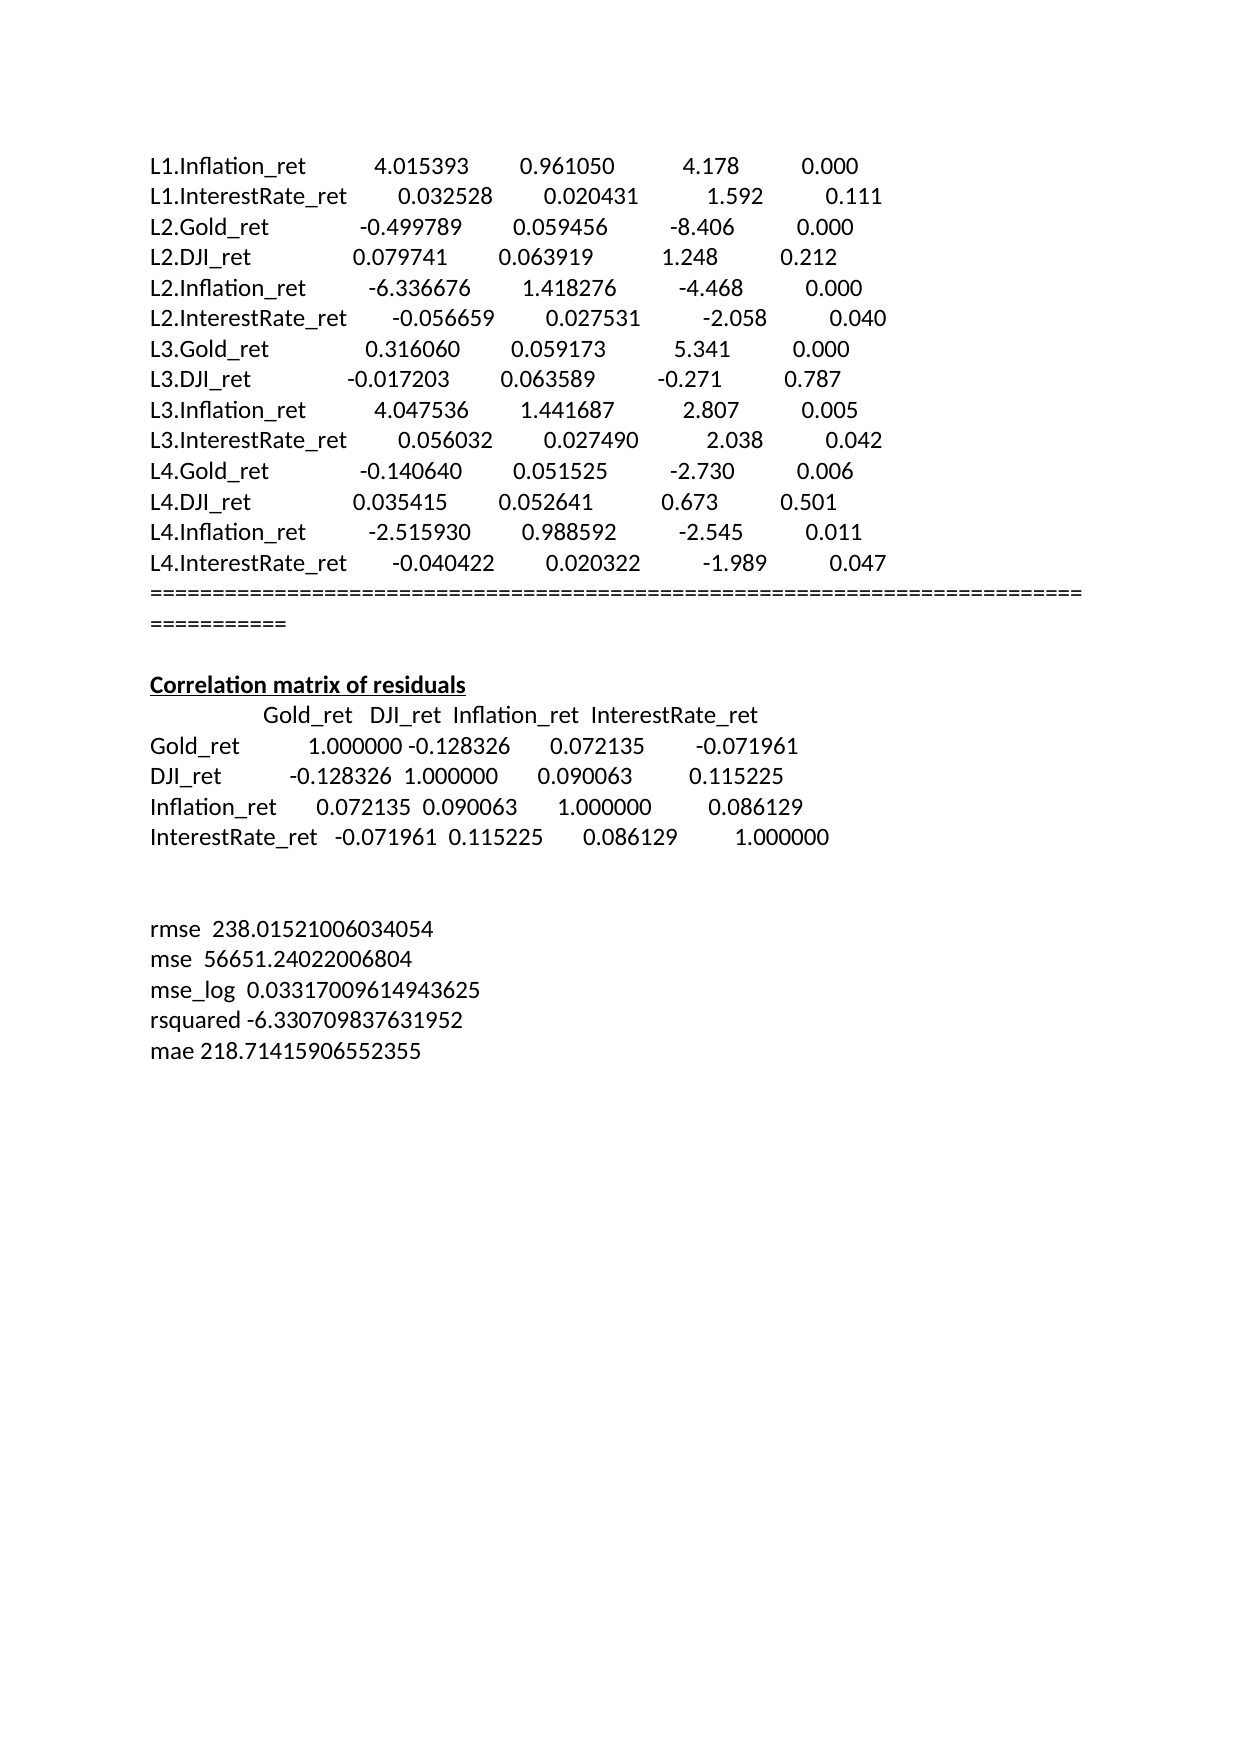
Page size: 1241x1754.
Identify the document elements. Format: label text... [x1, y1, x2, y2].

text Correlation matrix of residuals [150, 669, 1090, 699]
text L4.Inflation_ret -2.515930 0.988592 -2.545 0.011 [150, 516, 1090, 547]
text L1.InterestRate_ret 0.032528 0.020431 1.592 0.111 [150, 181, 1090, 211]
text Inflation_ret 0.072135 0.090063 1.000000 0.086129 [150, 791, 1090, 821]
text L3.InterestRate_ret 0.056032 0.027490 2.038 0.042 [150, 425, 1090, 455]
text DJI_ret -0.128326 1.000000 0.090063 0.115225 [150, 760, 1090, 791]
text L2.DJI_ret 0.079741 0.063919 1.248 0.212 [150, 242, 1090, 272]
text L4.DJI_ret 0.035415 0.052641 0.673 0.501 [150, 486, 1090, 516]
text L2.Gold_ret -0.499789 0.059456 -8.406 0.000 [150, 211, 1090, 242]
text mae 218.71415906552355 [150, 1035, 1090, 1066]
text L4.Gold_ret -0.140640 0.051525 -2.730 0.006 [150, 455, 1090, 486]
text L3.DJI_ret -0.017203 0.063589 -0.271 0.787 [150, 364, 1090, 394]
text L2.InterestRate_ret -0.056659 0.027531 -2.058 0.040 [150, 303, 1090, 333]
text mse_log 0.03317009614943625 [150, 974, 1090, 1004]
text L1.Inflation_ret 4.015393 0.961050 4.178 0.000 [150, 150, 1090, 181]
text L3.Inflation_ret 4.047536 1.441687 2.807 0.005 [150, 394, 1090, 425]
text Gold_ret 1.000000 -0.128326 0.072135 -0.071961 [150, 730, 1090, 760]
text ====================================================================================== [150, 577, 1090, 638]
text Gold_ret DJI_ret Inflation_ret InterestRate_ret [150, 699, 1090, 730]
text L3.Gold_ret 0.316060 0.059173 5.341 0.000 [150, 333, 1090, 364]
text rsquared -6.330709837631952 [150, 1004, 1090, 1035]
text L4.InterestRate_ret -0.040422 0.020322 -1.989 0.047 [150, 547, 1090, 577]
text rmse 238.01521006034054 [150, 913, 1090, 943]
text L2.Inflation_ret -6.336676 1.418276 -4.468 0.000 [150, 272, 1090, 303]
text mse 56651.24022006804 [150, 943, 1090, 974]
text InterestRate_ret -0.071961 0.115225 0.086129 1.000000 [150, 821, 1090, 852]
